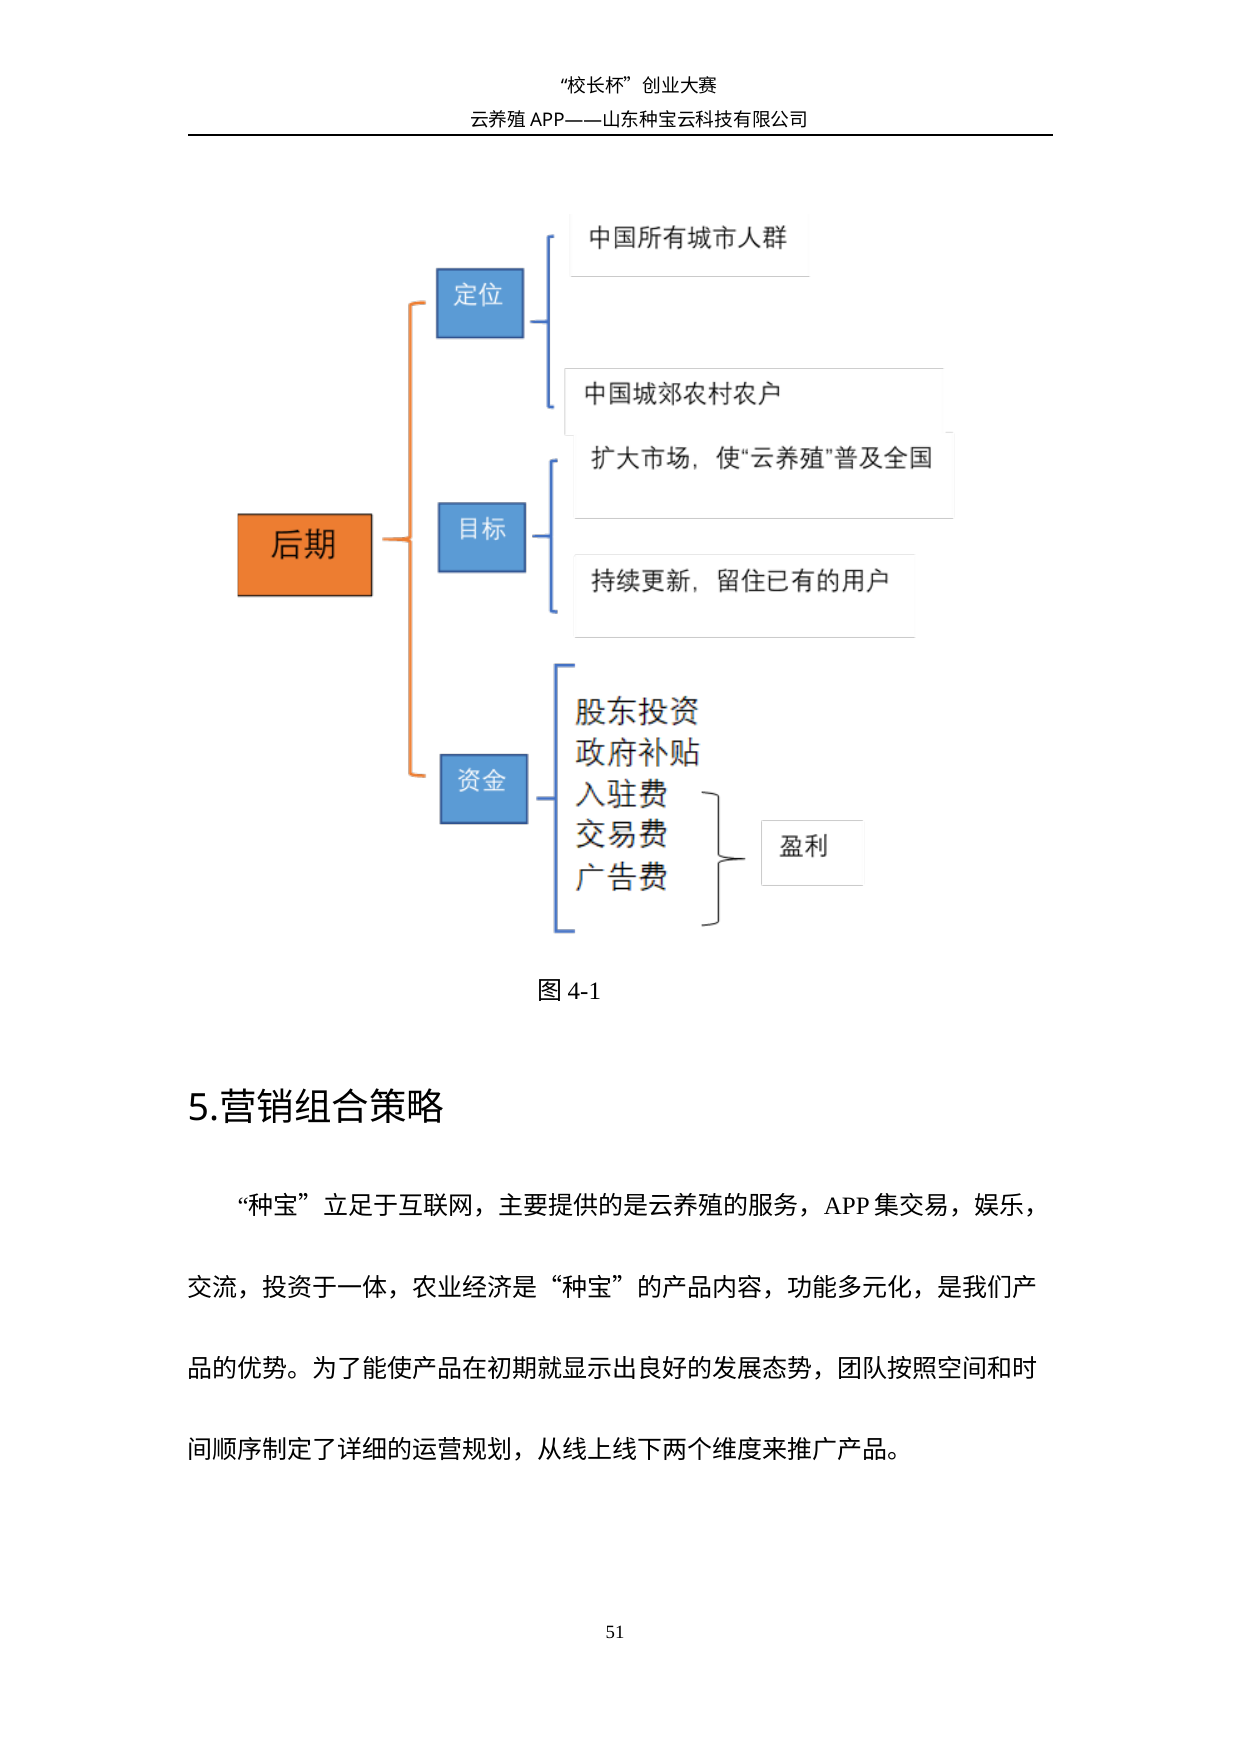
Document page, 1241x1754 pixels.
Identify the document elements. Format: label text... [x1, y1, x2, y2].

text 5.营销组合策略 [187, 1072, 1053, 1137]
text 图4-1 [187, 956, 1053, 1021]
text “种宝”立足于互联网，主要提供的是云养殖的服务，APP集交易，娱乐，交流，投资于一体，农业经济是“种宝”的产品内容，功能多元化，是我们产品的优势。为了能使产品在初期就显示出良好的发展态势，团队按照空间和时间顺序制定了详细的运营规划，从线上线下两个维度来推广产品。 [187, 1171, 1053, 1480]
picture [237, 214, 957, 937]
